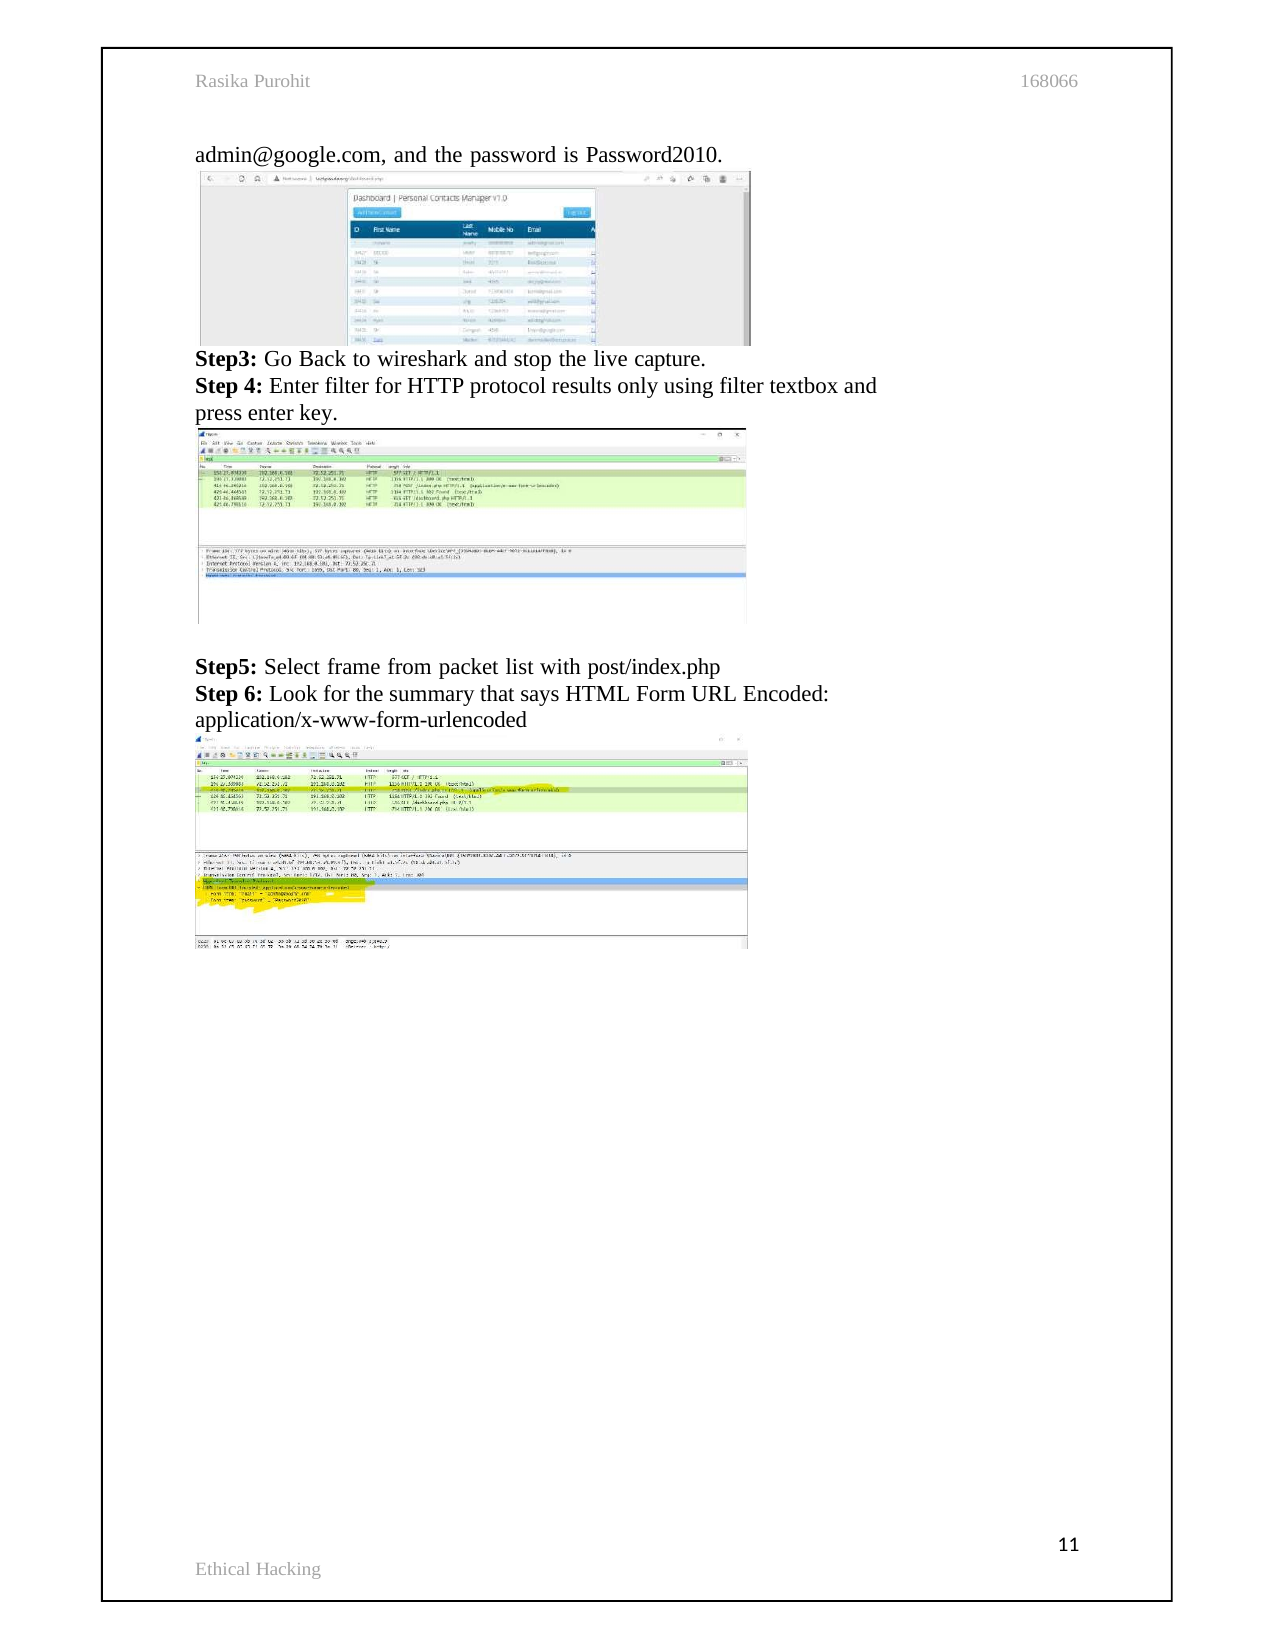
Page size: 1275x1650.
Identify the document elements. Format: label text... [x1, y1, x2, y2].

text Step5: Select frame from packet list with post/index.php [195, 653, 1096, 679]
picture [195, 167, 752, 346]
text Step 4: Enter filter for HTTP protocol results only using filter textbox and press enter key. [195, 372, 888, 426]
text admin@google.com, and the password is Password2010. [195, 141, 1096, 167]
picture [195, 733, 748, 949]
text Step 6: Look for the summary that says HTML Form URL Encoded: application/x-www-form-urlencoded [195, 680, 845, 733]
picture [195, 426, 747, 624]
text Step3: Go Back to wireshark and stop the live capture. [195, 346, 1096, 372]
